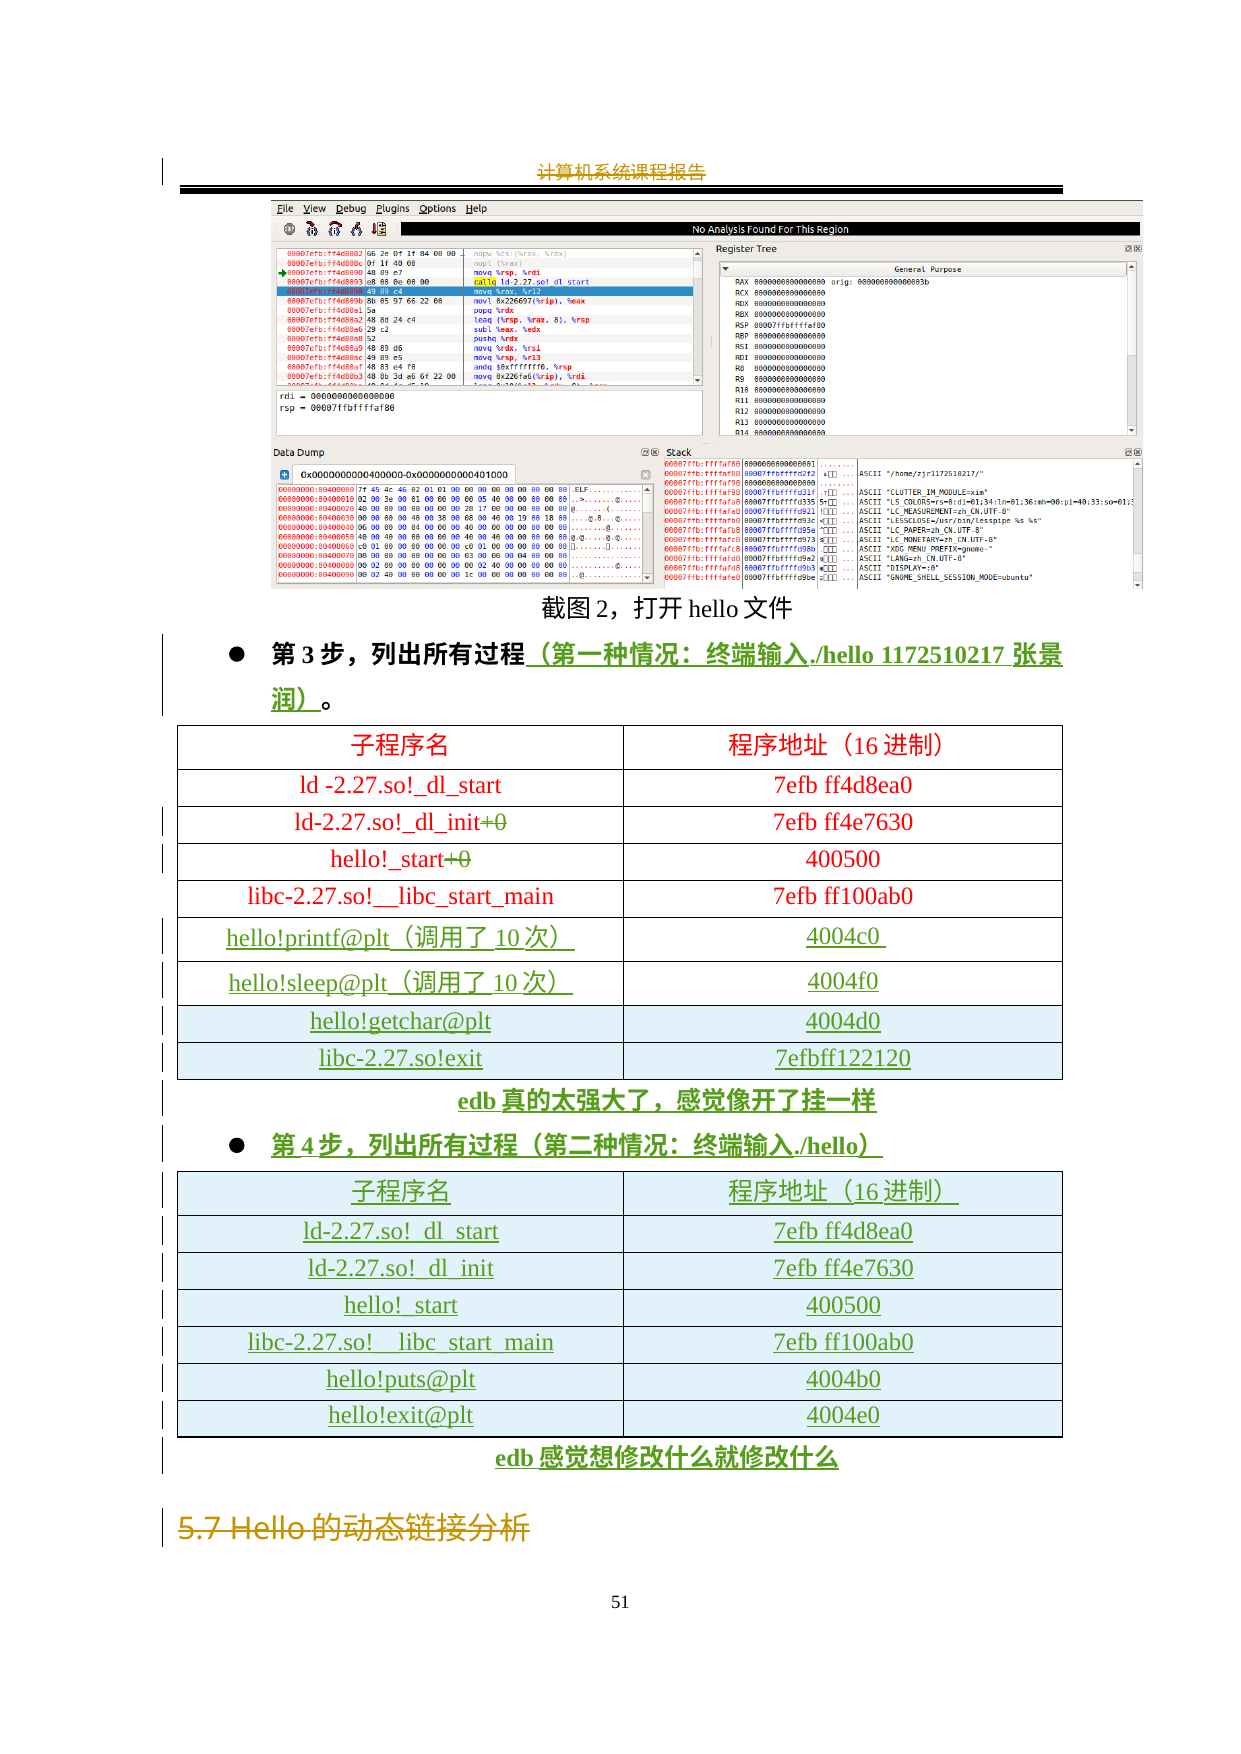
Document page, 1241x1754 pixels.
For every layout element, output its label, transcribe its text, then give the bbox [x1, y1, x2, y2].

table_cell libc-2.27.so!__libc_start_main [178, 881, 623, 917]
table_cell [178, 962, 623, 1005]
table_header 程序地址（16进制） [624, 726, 1062, 769]
text 截图2，打开hello文件 [271, 589, 1063, 625]
table_cell 400500 [624, 844, 1062, 880]
table_cell hello!_start [178, 844, 623, 880]
table_cell 7efb ff4d8ea0 [624, 770, 1062, 806]
table_cell ld -2.27.so!_dl_start [178, 770, 623, 806]
table_cell [178, 918, 623, 961]
table_header 子程序名 [178, 726, 623, 769]
list 第3步，列出所有过程。 [227, 634, 1063, 716]
picture [271, 200, 1144, 589]
table_cell [624, 918, 1062, 961]
table_cell 7efb ff100ab0 [624, 881, 1062, 917]
table_cell ld-2.27.so!_dl_init [178, 807, 623, 843]
table_cell [624, 962, 1062, 1005]
table_cell 7efb ff4e7630 [624, 807, 1062, 843]
